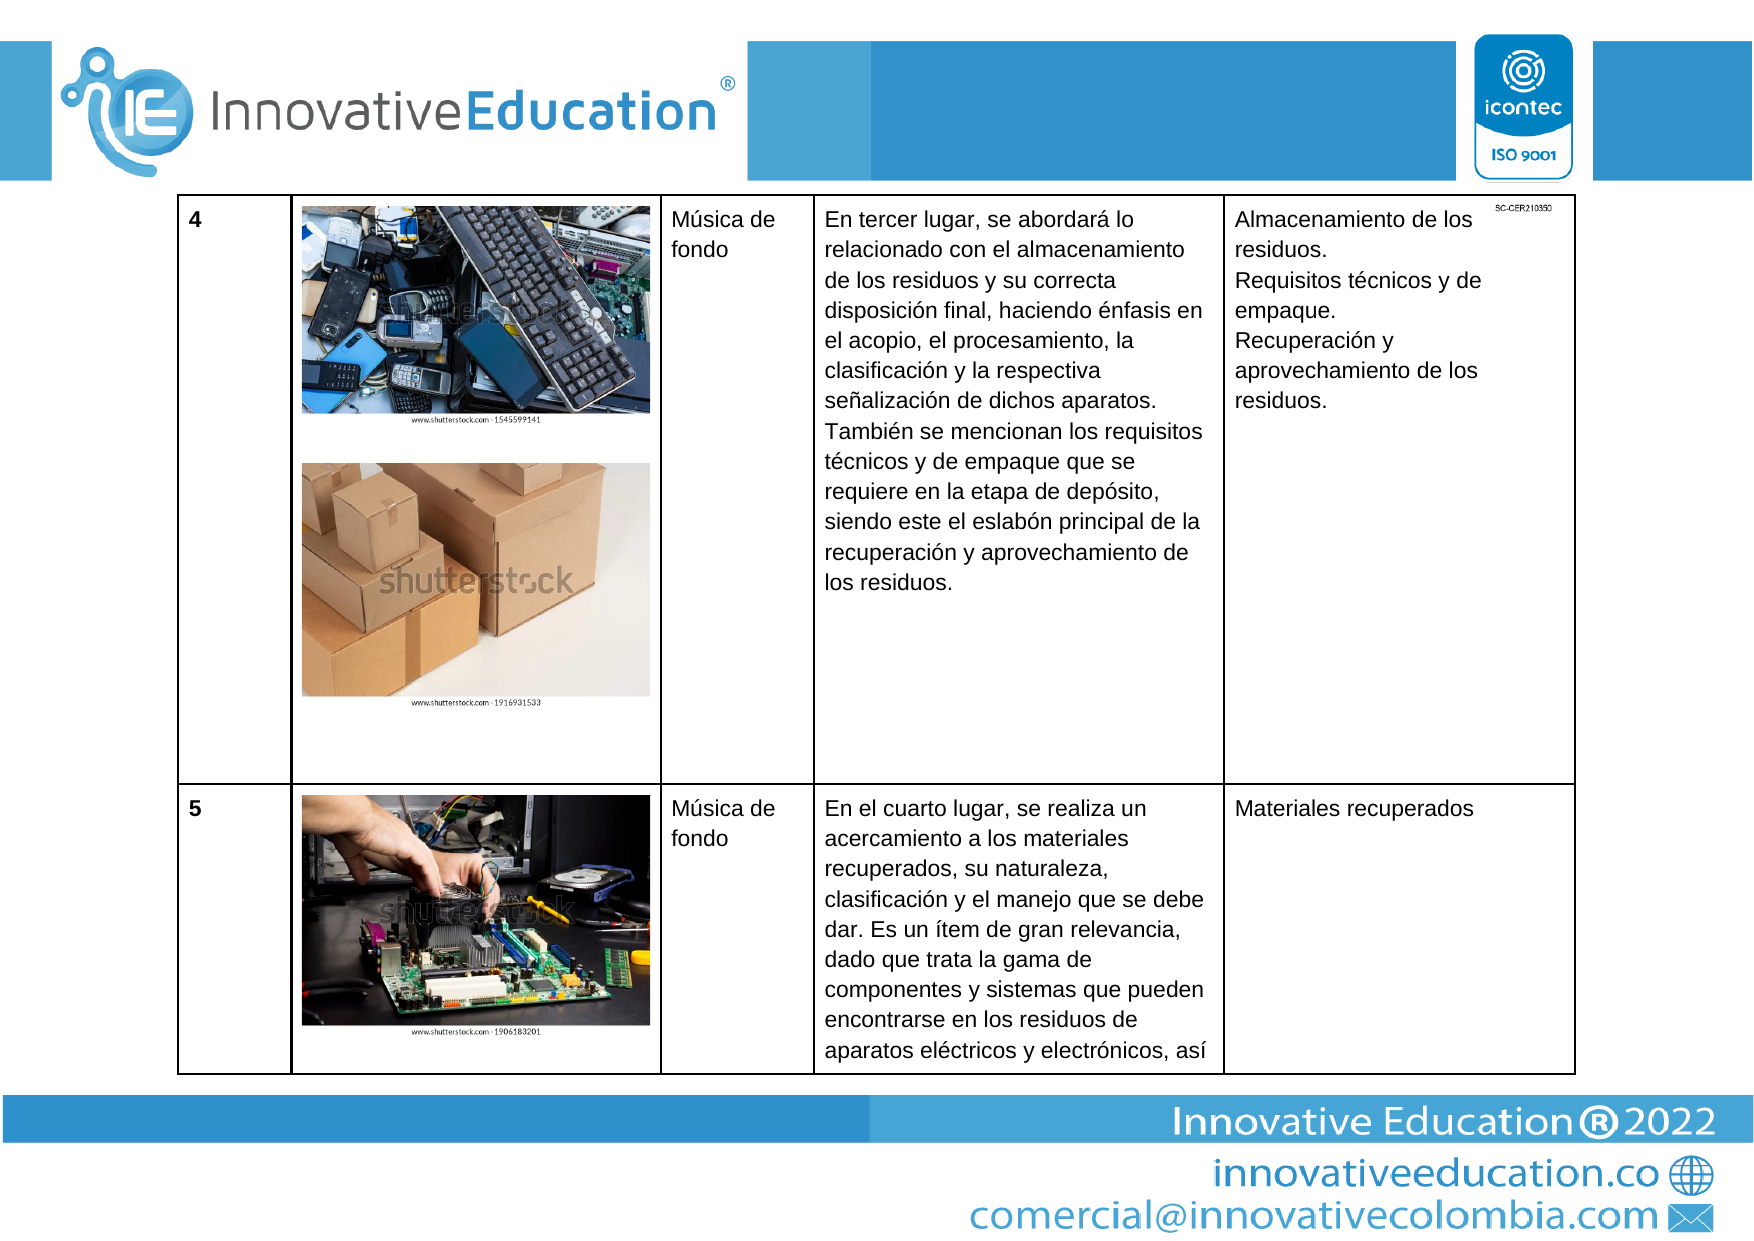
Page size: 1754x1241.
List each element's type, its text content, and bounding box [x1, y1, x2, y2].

picture [301, 206, 651, 425]
picture [301, 463, 651, 708]
table_cell En tercer lugar, se abordará lo relacionado con el almacenamiento de los residuos y su correcta disposición final, haciendo énfasis en el acopio, el procesamiento, la clasificación y la respectiva señalización de dichos aparatos. También se mencionan los requisitos técnicos y de empaque que se requiere en la etapa de depósito, siendo este el eslabón principal de la recuperación y aprovechamiento de los residuos. [815, 196, 1223, 782]
table_cell Música de fondo [662, 196, 813, 782]
picture [0, 28, 1456, 194]
table_cell 5 [179, 785, 290, 1073]
picture [1593, 28, 1752, 194]
table_cell [293, 196, 660, 782]
table_cell Música de fondo [662, 785, 813, 1073]
table_cell [293, 785, 660, 1073]
picture [1471, 32, 1576, 194]
table_cell Materiales recuperados [1225, 785, 1574, 1073]
table_cell 4 [179, 196, 290, 782]
picture [2, 1093, 1754, 1239]
table_cell Almacenamiento de los residuos. Requisitos técnicos y de empaque. Recuperación y aprovechamiento de los residuos. [1225, 196, 1574, 782]
picture [301, 795, 651, 1037]
